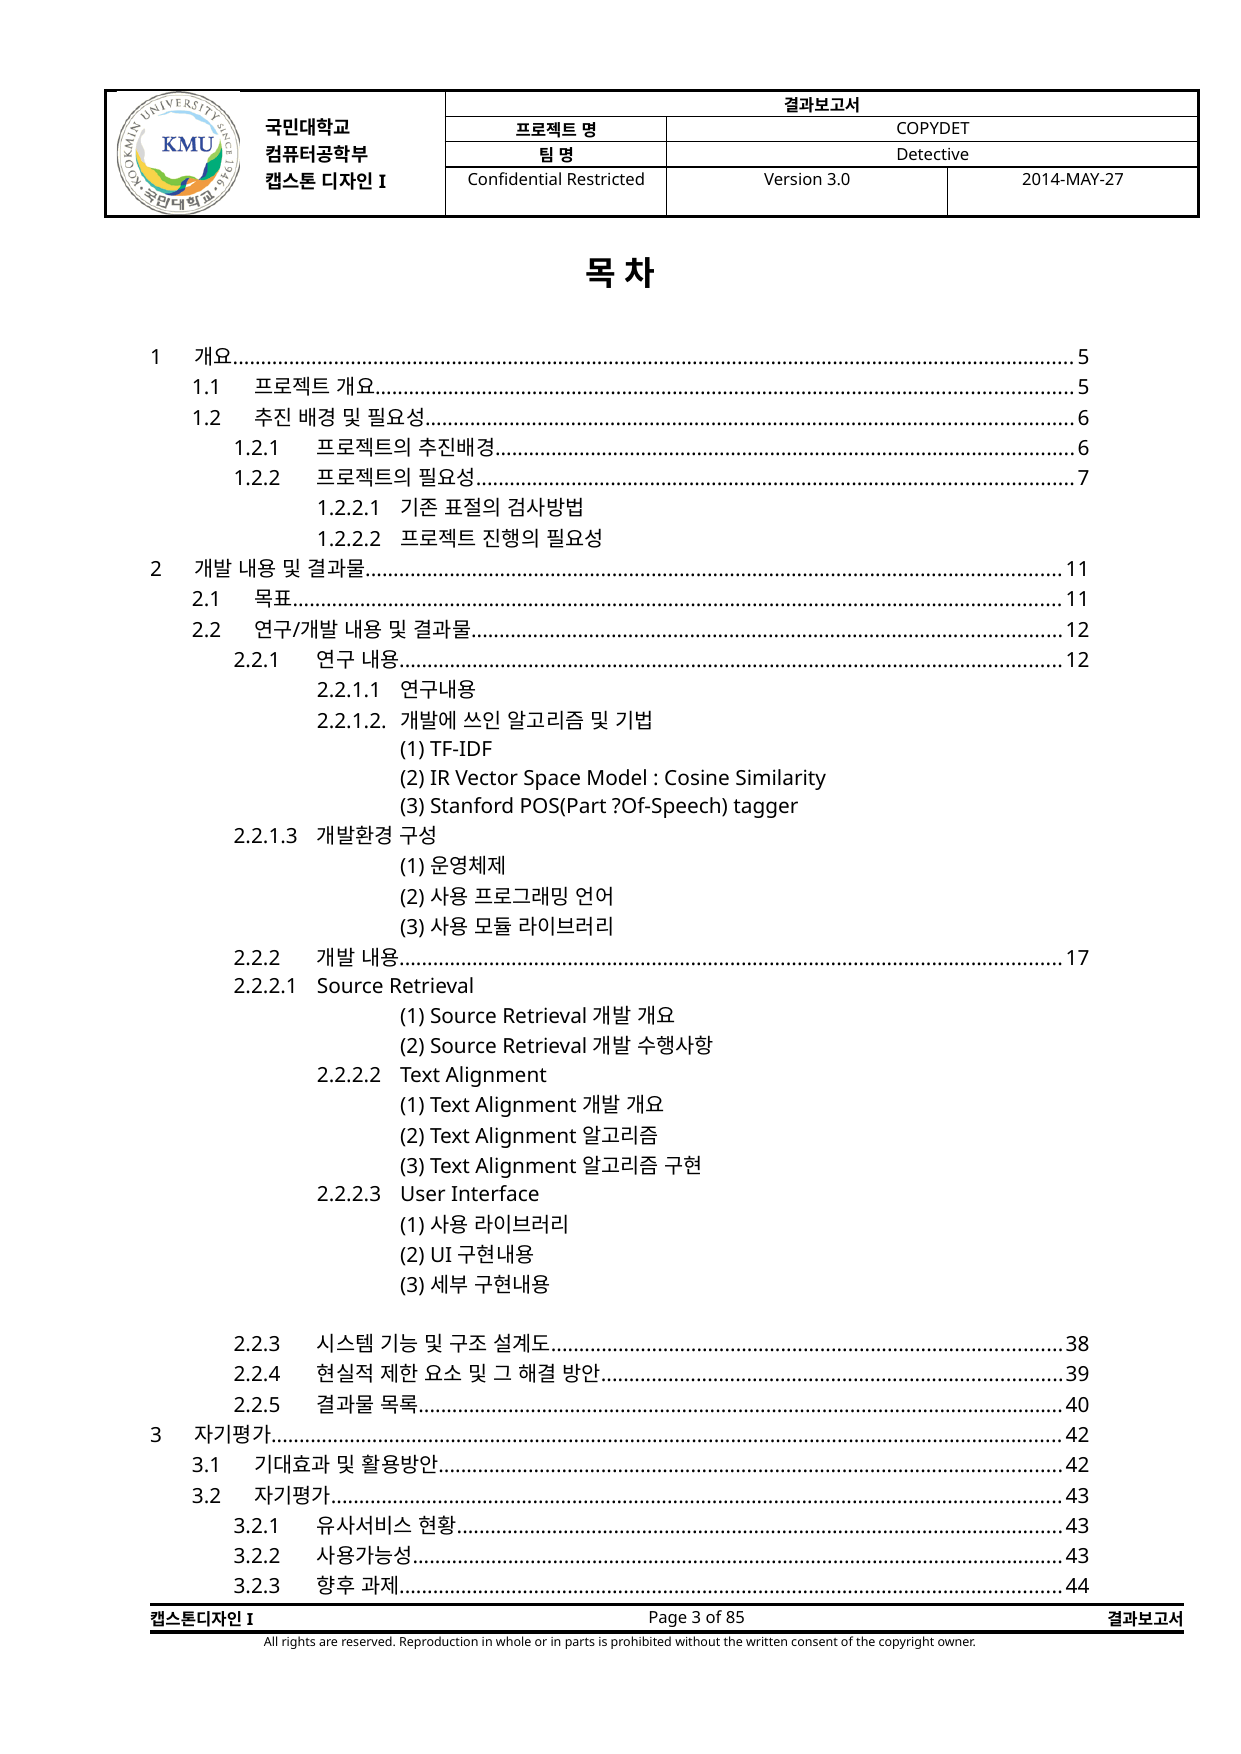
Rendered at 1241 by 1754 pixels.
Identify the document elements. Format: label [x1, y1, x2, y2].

picture [116, 91, 240, 215]
